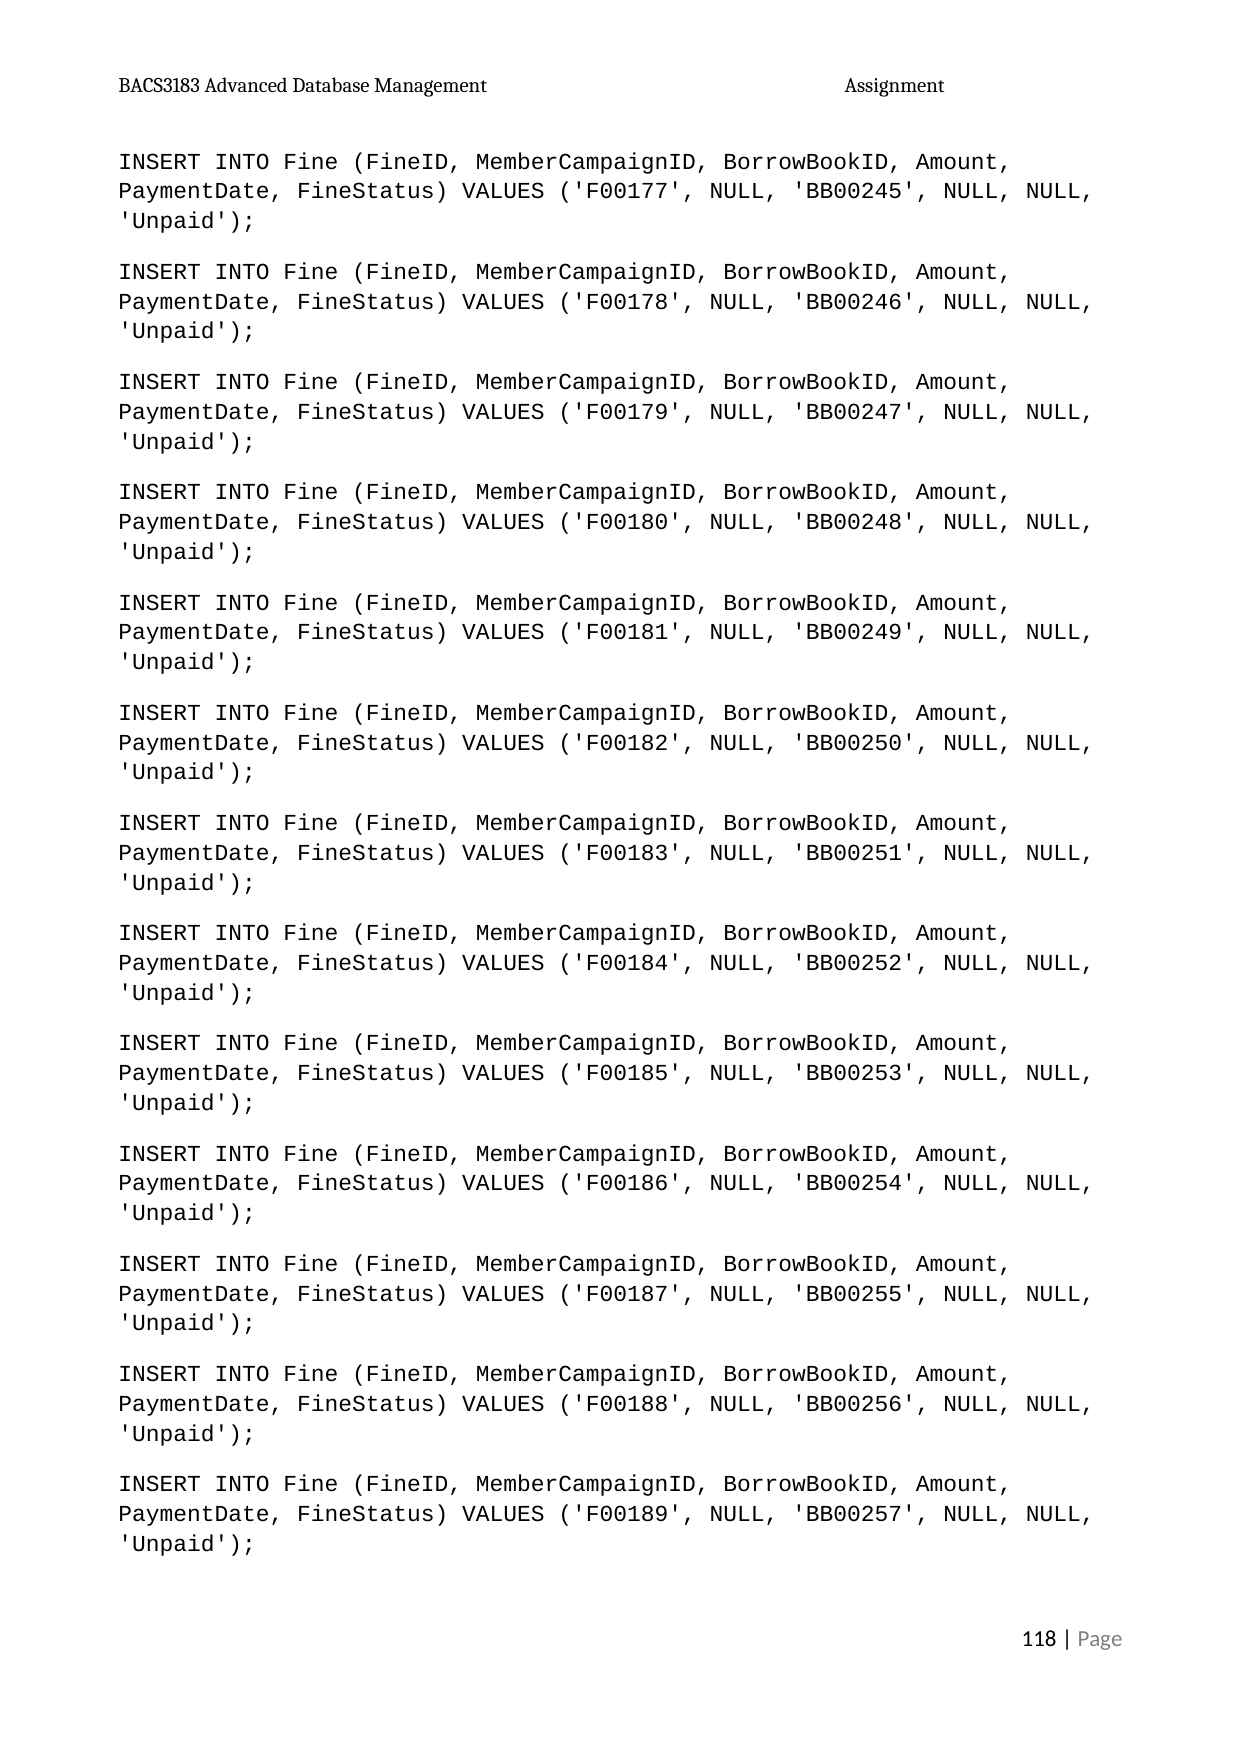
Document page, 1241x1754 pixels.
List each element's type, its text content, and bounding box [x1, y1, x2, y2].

text INSERT INTO Fine (FineID, MemberCampaignID, BorrowBookID, Amount, PaymentDate, FineStatus) VALUES ('F00181', NULL, 'BB00249', NULL, NULL, 'Unpaid'); [118, 591, 1122, 676]
text INSERT INTO Fine (FineID, MemberCampaignID, BorrowBookID, Amount, PaymentDate, FineStatus) VALUES ('F00189', NULL, 'BB00257', NULL, NULL, 'Unpaid'); [118, 1472, 1122, 1558]
text INSERT INTO Fine (FineID, MemberCampaignID, BorrowBookID, Amount, PaymentDate, FineStatus) VALUES ('F00177', NULL, 'BB00245', NULL, NULL, 'Unpaid'); [118, 150, 1122, 236]
text INSERT INTO Fine (FineID, MemberCampaignID, BorrowBookID, Amount, PaymentDate, FineStatus) VALUES ('F00186', NULL, 'BB00254', NULL, NULL, 'Unpaid'); [118, 1142, 1122, 1227]
text INSERT INTO Fine (FineID, MemberCampaignID, BorrowBookID, Amount, PaymentDate, FineStatus) VALUES ('F00187', NULL, 'BB00255', NULL, NULL, 'Unpaid'); [118, 1252, 1122, 1338]
text INSERT INTO Fine (FineID, MemberCampaignID, BorrowBookID, Amount, PaymentDate, FineStatus) VALUES ('F00178', NULL, 'BB00246', NULL, NULL, 'Unpaid'); [118, 260, 1122, 346]
text INSERT INTO Fine (FineID, MemberCampaignID, BorrowBookID, Amount, PaymentDate, FineStatus) VALUES ('F00183', NULL, 'BB00251', NULL, NULL, 'Unpaid'); [118, 811, 1122, 897]
text INSERT INTO Fine (FineID, MemberCampaignID, BorrowBookID, Amount, PaymentDate, FineStatus) VALUES ('F00182', NULL, 'BB00250', NULL, NULL, 'Unpaid'); [118, 701, 1122, 787]
text INSERT INTO Fine (FineID, MemberCampaignID, BorrowBookID, Amount, PaymentDate, FineStatus) VALUES ('F00184', NULL, 'BB00252', NULL, NULL, 'Unpaid'); [118, 921, 1122, 1007]
text INSERT INTO Fine (FineID, MemberCampaignID, BorrowBookID, Amount, PaymentDate, FineStatus) VALUES ('F00179', NULL, 'BB00247', NULL, NULL, 'Unpaid'); [118, 370, 1122, 456]
text INSERT INTO Fine (FineID, MemberCampaignID, BorrowBookID, Amount, PaymentDate, FineStatus) VALUES ('F00185', NULL, 'BB00253', NULL, NULL, 'Unpaid'); [118, 1032, 1122, 1117]
text INSERT INTO Fine (FineID, MemberCampaignID, BorrowBookID, Amount, PaymentDate, FineStatus) VALUES ('F00188', NULL, 'BB00256', NULL, NULL, 'Unpaid'); [118, 1362, 1122, 1448]
text INSERT INTO Fine (FineID, MemberCampaignID, BorrowBookID, Amount, PaymentDate, FineStatus) VALUES ('F00180', NULL, 'BB00248', NULL, NULL, 'Unpaid'); [118, 481, 1122, 566]
